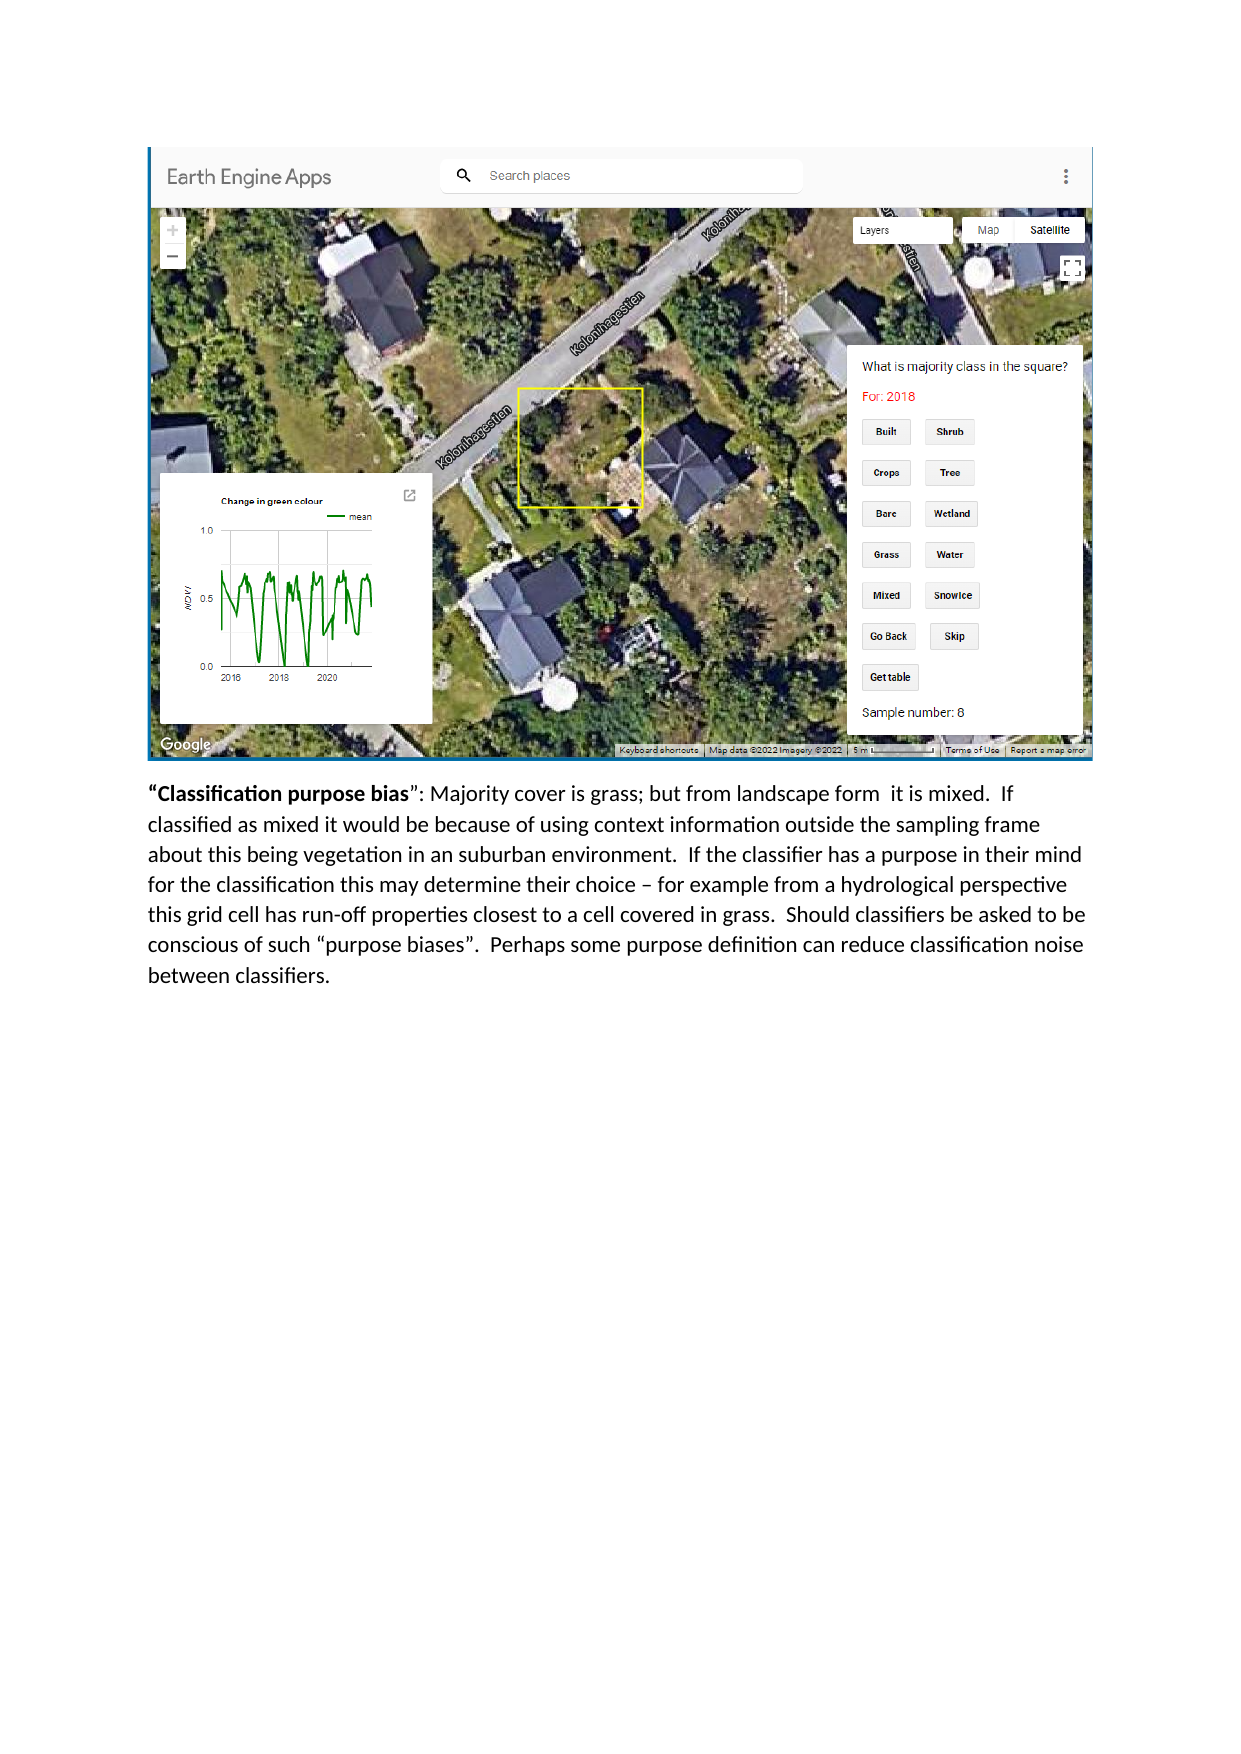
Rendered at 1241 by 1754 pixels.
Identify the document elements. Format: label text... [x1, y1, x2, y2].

text “Classification purpose bias”: Majority cover is grass; but from landscape form it is mixed. If classified as mixed it would be because of using context information outside the sampling frame about this being vegetation in an suburban environment. If the classifier has a purpose in their mind for the classification this may determine their choice – for example from a hydrological perspective this grid cell has run-off properties closest to a cell covered in grass. Should classifiers be asked to be conscious of such “purpose biases”. Perhaps some purpose definition can reduce classification noise between classifiers. [148, 779, 1093, 989]
picture [151, 147, 1093, 757]
